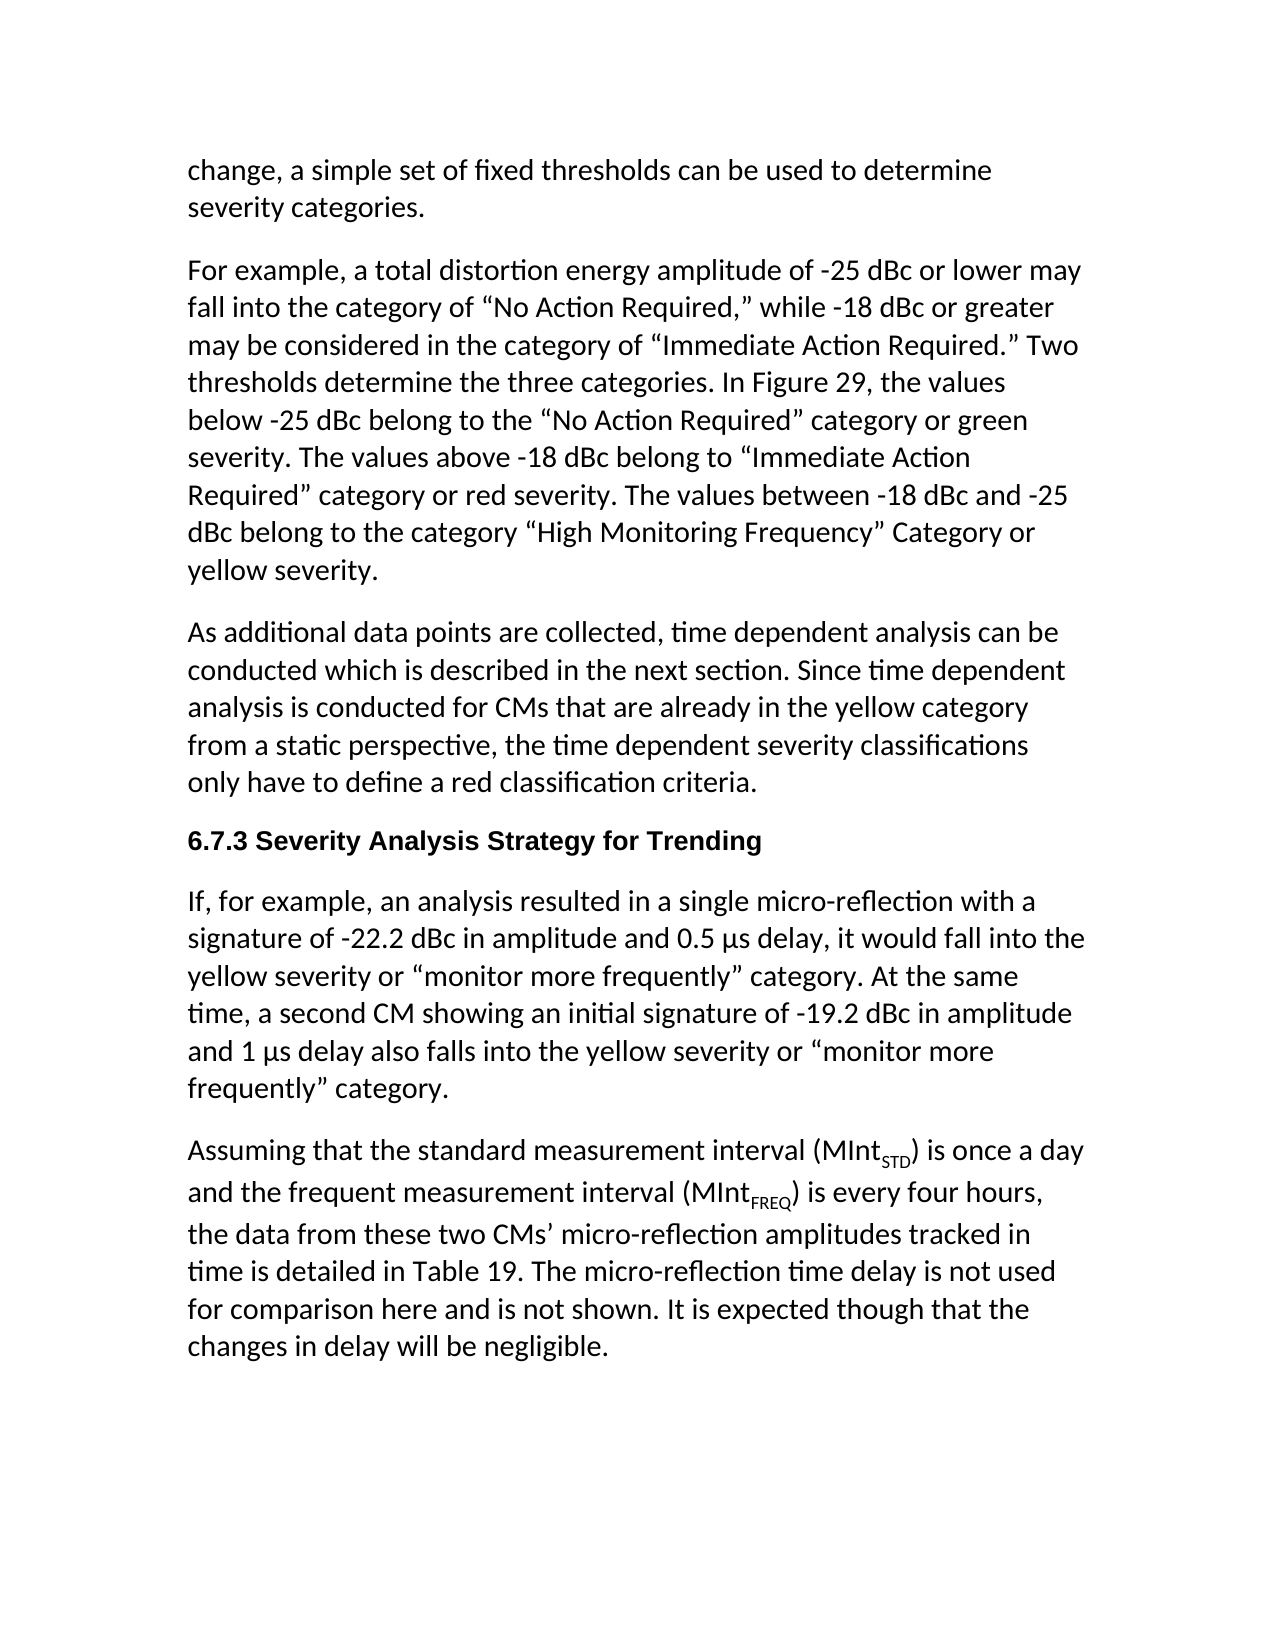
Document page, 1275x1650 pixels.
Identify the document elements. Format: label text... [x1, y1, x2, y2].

text Assuming that the standard measurement interval (MIntSTD) is once a day and the frequent measurement interval (MIntFREQ) is every four hours, the data from these two CMs’ micro-reflection amplitudes tracked in time is detailed in Table 19. The micro-reflection time delay is not used for comparison here and is not shown. It is expected though that the changes in delay will be negligible. [187, 1131, 1087, 1364]
text For example, a total distortion energy amplitude of -25 dBc or lower may fall into the category of “No Action Required,” while -18 dBc or greater may be considered in the category of “Immediate Action Required.” Two thresholds determine the three categories. In Figure 29, the values below -25 dBc belong to the “No Action Required” category or green severity. The values above -18 dBc belong to “Immediate Action Required” category or red severity. The values between -18 dBc and -25 dBc belong to the category “High Monitoring Frequency” Category or yellow severity. [187, 250, 1087, 587]
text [187, 150, 1087, 225]
text As additional data points are collected, time dependent analysis can be conducted which is described in the next section. Since time dependent analysis is conducted for CMs that are already in the yellow category from a static perspective, the time dependent severity classifications only have to define a red classification criteria. [187, 612, 1087, 800]
text 6.7.3 Severity Analysis Strategy for Trending [187, 825, 1087, 856]
text If, for example, an analysis resulted in a single micro-reflection with a signature of -22.2 dBc in amplitude and 0.5 μs delay, it would fall into the yellow severity or “monitor more frequently” category. At the same time, a second CM showing an initial signature of -19.2 dBc in amplitude and 1 μs delay also falls into the yellow severity or “monitor more frequently” category. [187, 881, 1087, 1106]
